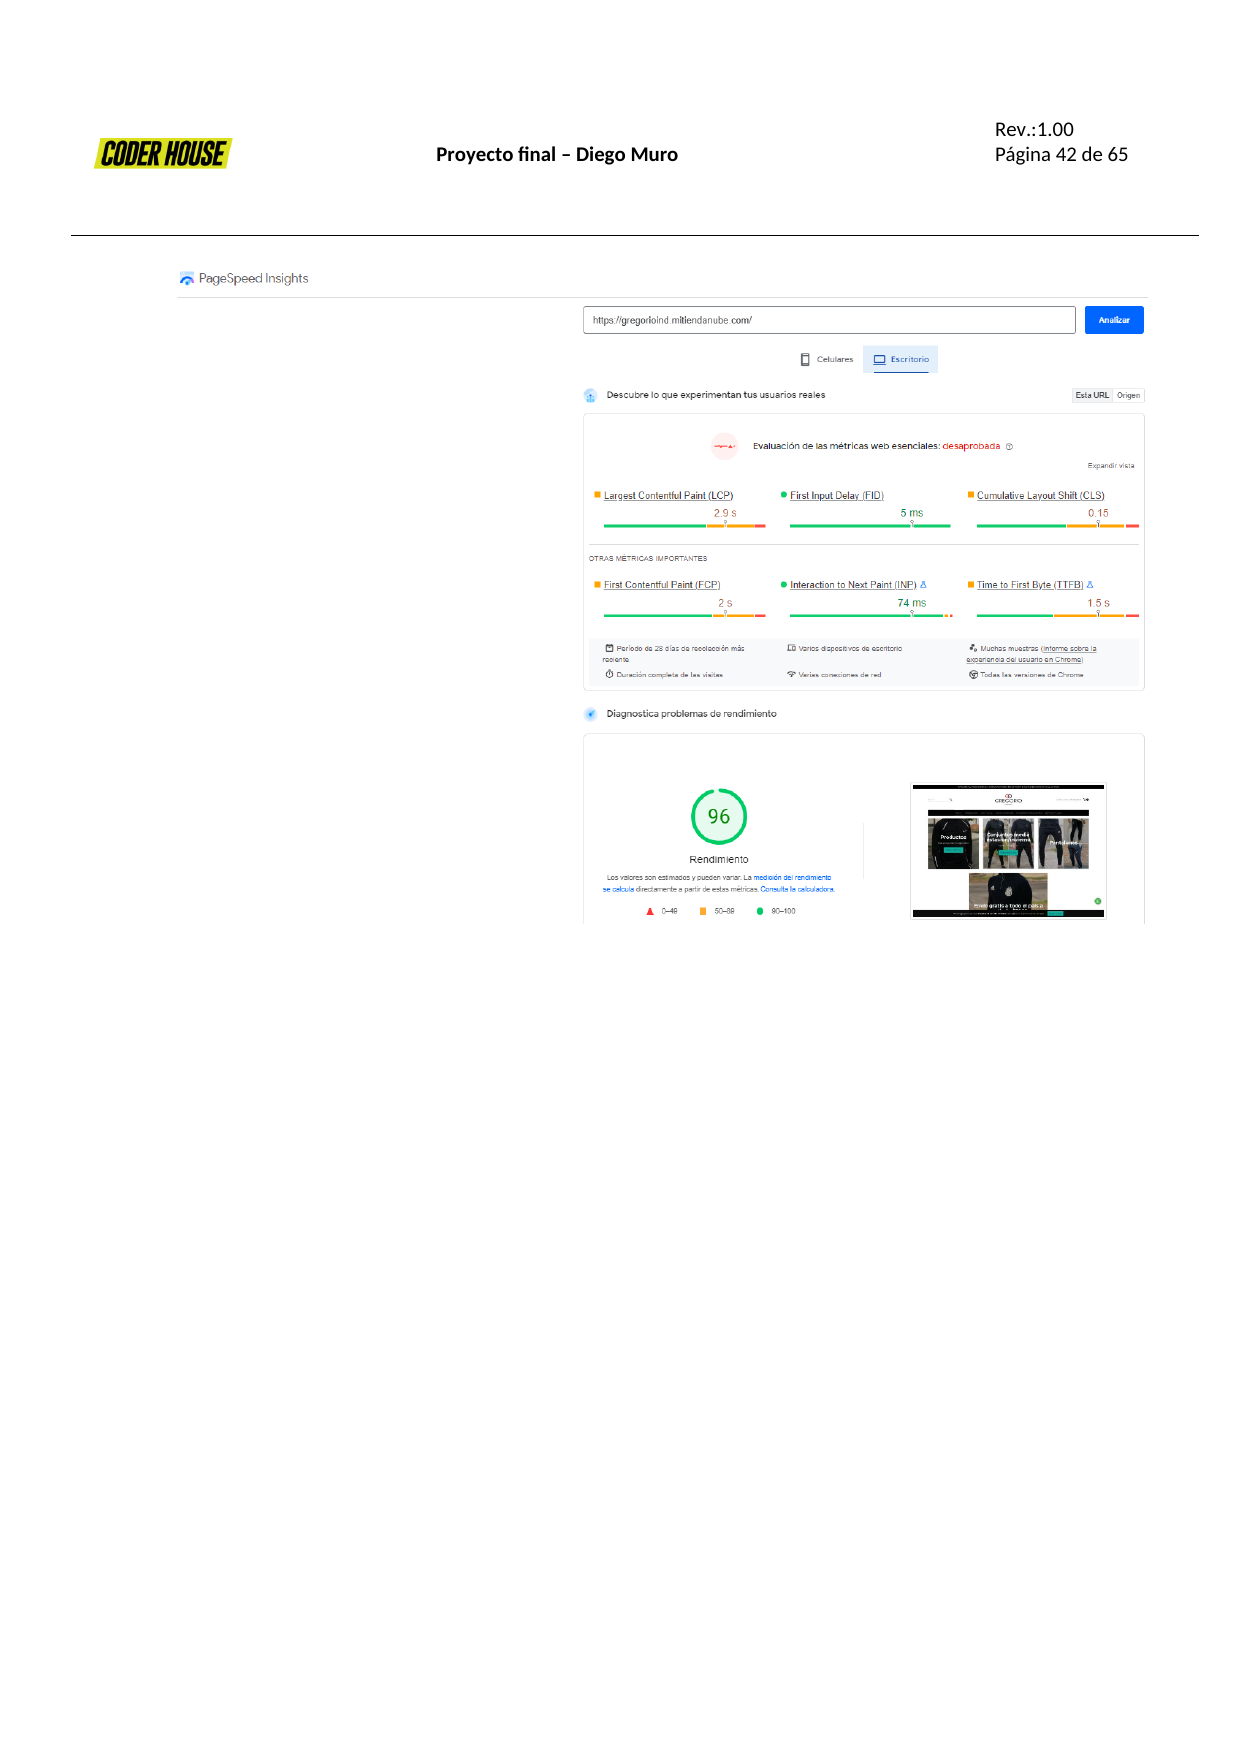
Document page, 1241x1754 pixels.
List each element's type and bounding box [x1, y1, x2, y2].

picture [177, 261, 1148, 924]
picture [82, 73, 244, 235]
